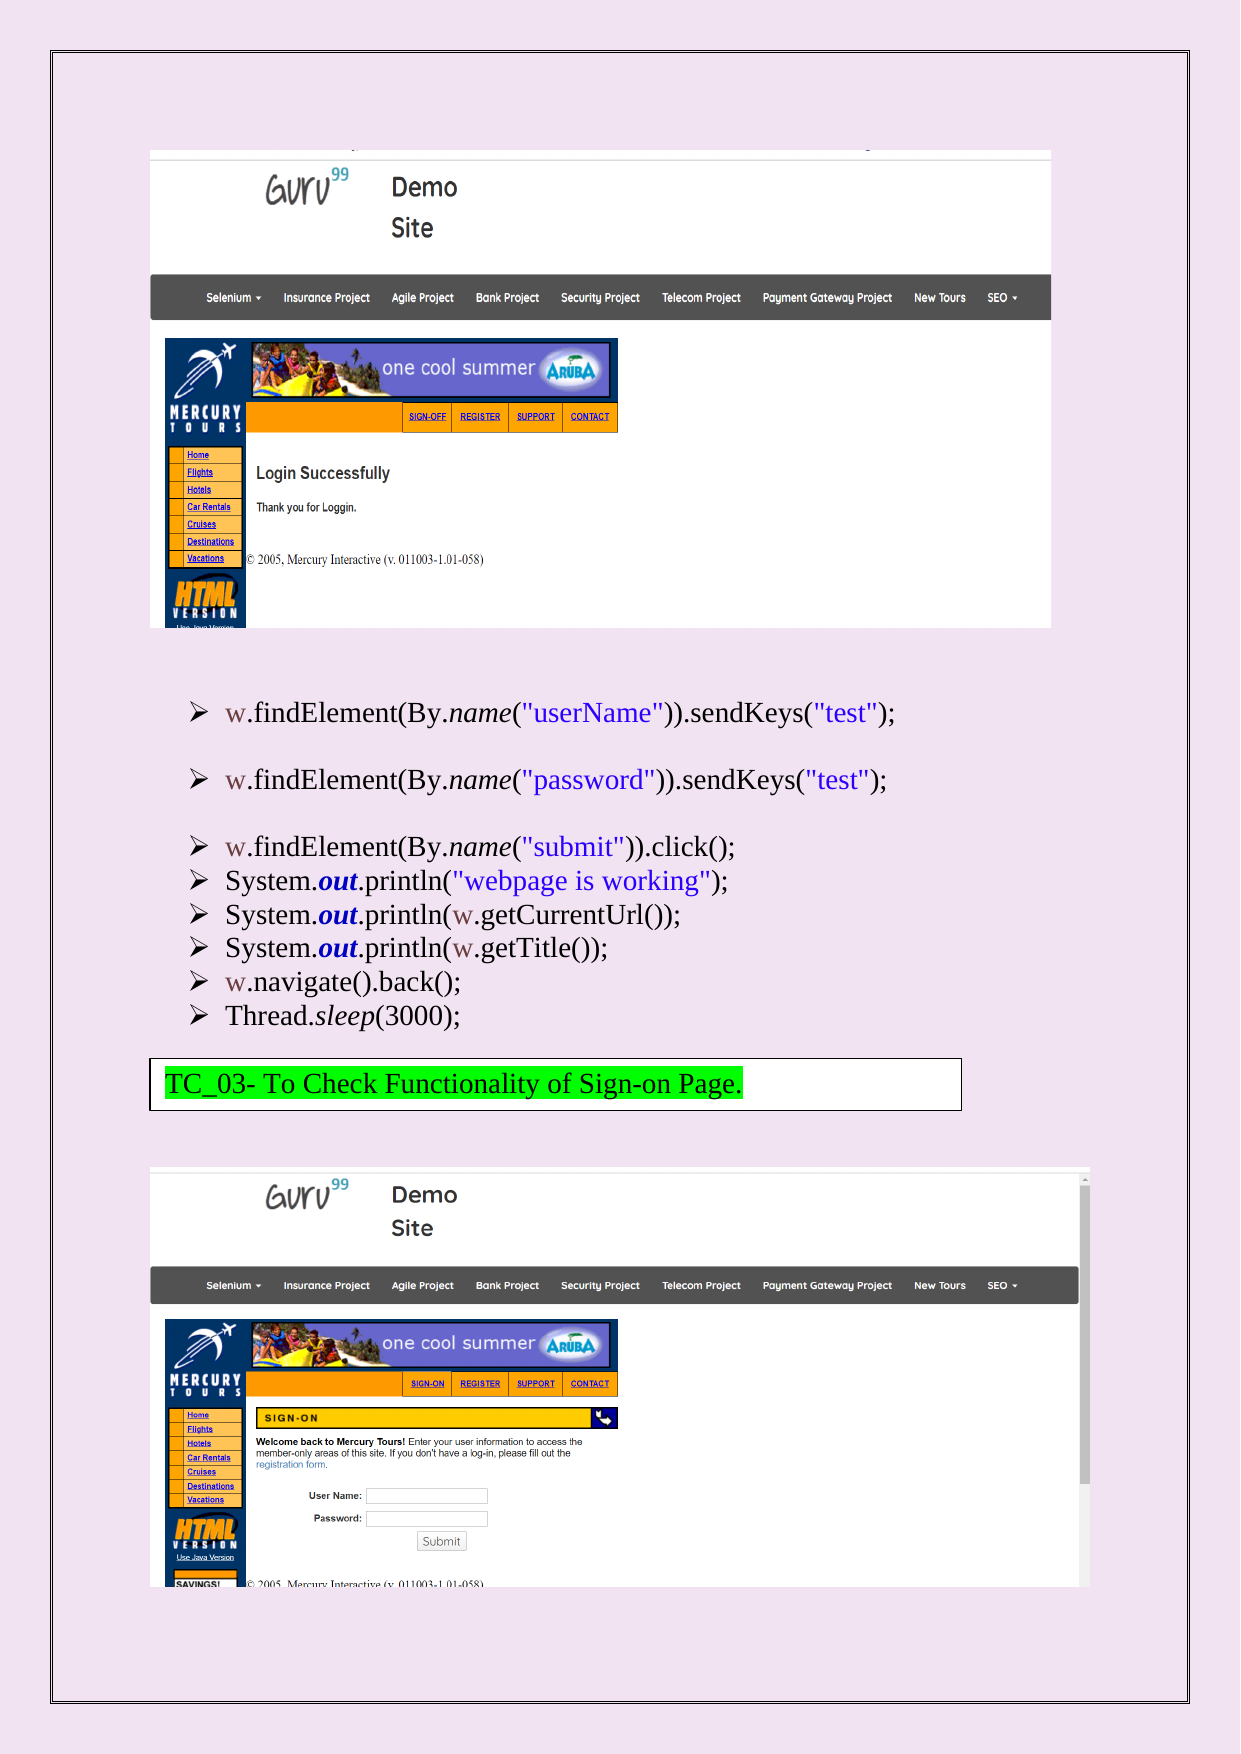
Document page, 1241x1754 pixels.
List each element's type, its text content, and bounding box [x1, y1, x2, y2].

list System.out.println("webpage is working"); [187, 863, 1090, 897]
list System.out.println(w.getCurrentUrl()); [187, 897, 1090, 931]
list w.findElement(By.name("submit")).click(); [187, 829, 1090, 863]
picture [150, 1167, 1091, 1587]
list w.navigate().back(); [187, 964, 1090, 998]
list System.out.println(w.getTitle()); [187, 931, 1090, 964]
list w.findElement(By.name("password")).sendKeys("test"); [187, 762, 1090, 796]
picture [150, 150, 1052, 628]
list Thread.sleep(3000); [187, 998, 1090, 1031]
list w.findElement(By.name("userName")).sendKeys("test"); [187, 695, 1090, 729]
